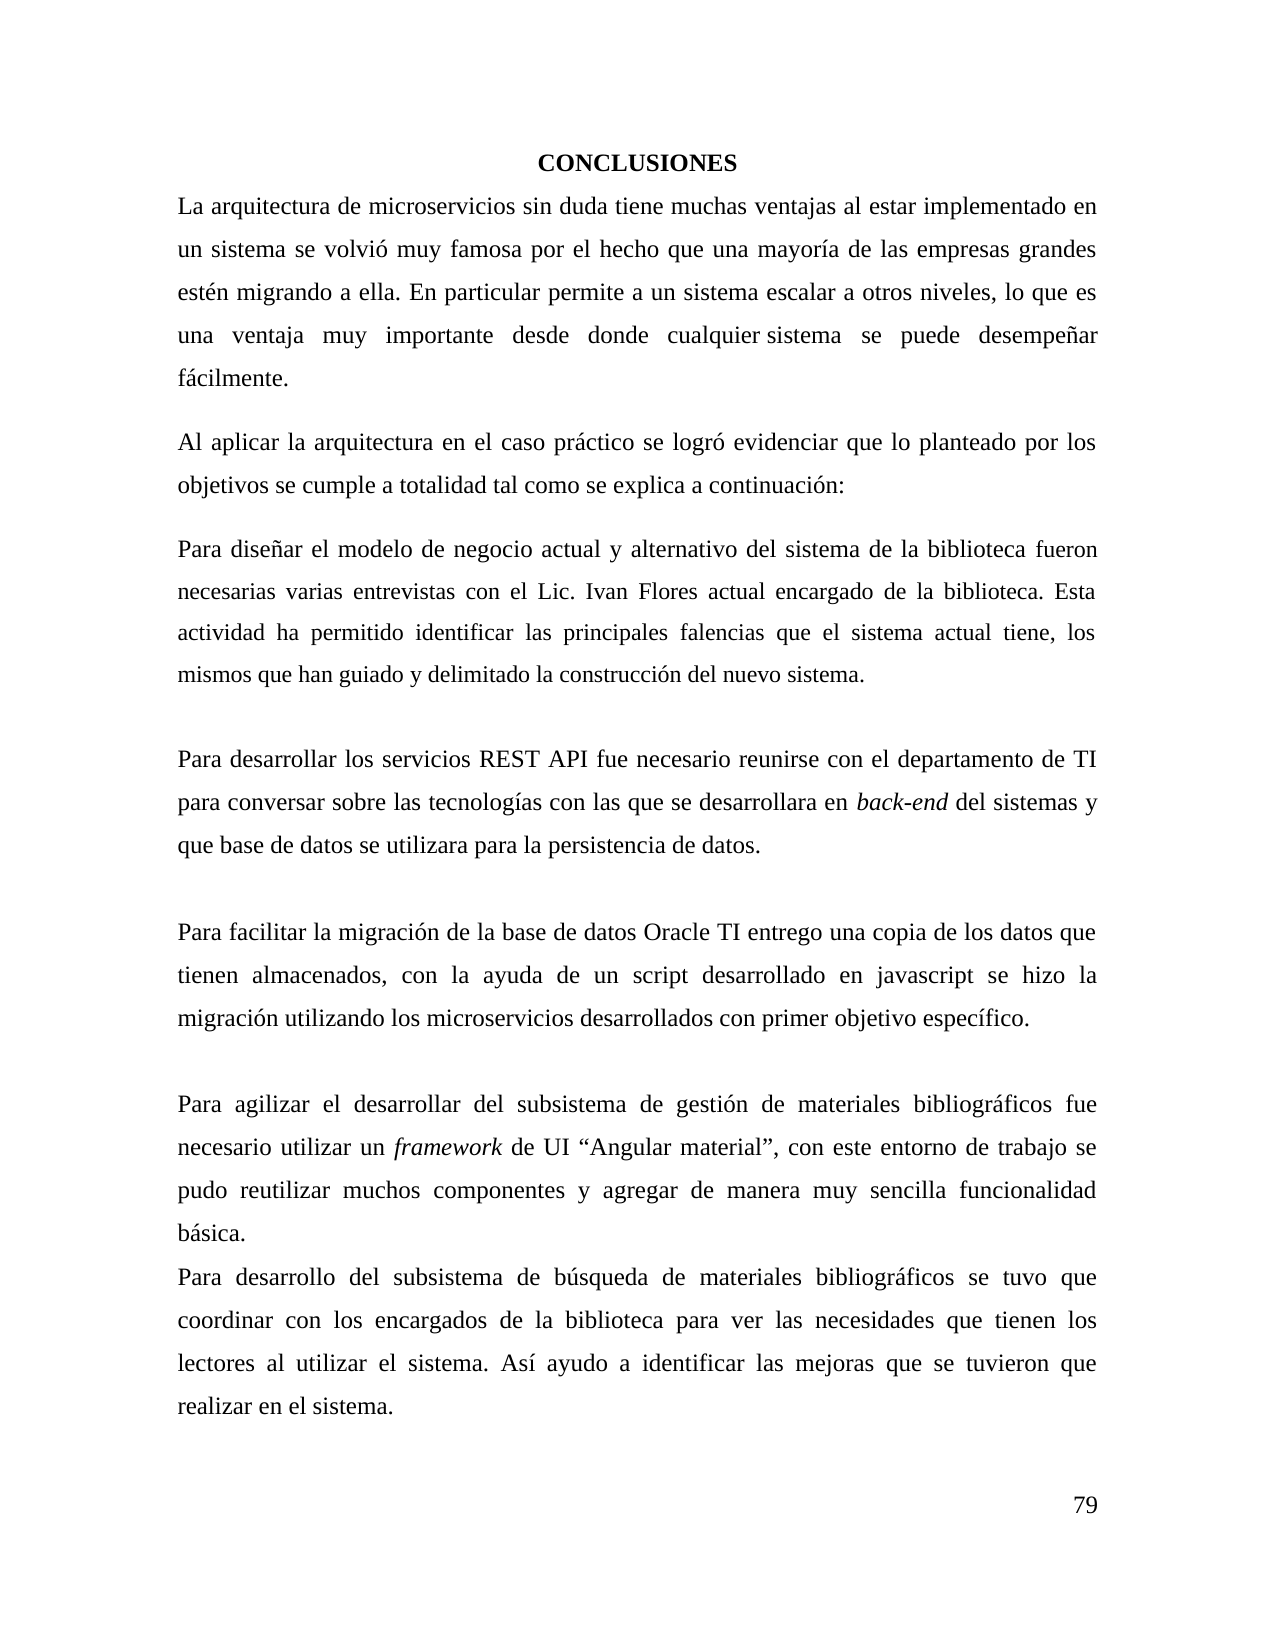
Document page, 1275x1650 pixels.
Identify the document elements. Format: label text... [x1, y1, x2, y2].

text Al aplicar la arquitectura en el caso práctico se logró evidenciar que lo planteado por los objetivos se cumple a totalidad tal como se explica a continuación: [177, 427, 1098, 499]
text Para desarrollo del subsistema de búsqueda de materiales bibliográficos se tuvo que coordinar con los encargados de la biblioteca para ver las necesidades que tienen los lectores al utilizar el sistema. Así ayudo a identificar las mejoras que se tuvieron que realizar en el sistema. [177, 1262, 1098, 1420]
text Para agilizar el desarrollar del subsistema de gestión de materiales bibliográficos fue necesario utilizar un framework de UI “Angular material”, con este entorno de trabajo se pudo reutilizar muchos componentes y agregar de manera muy sencilla funcionalidad básica. [177, 1089, 1098, 1247]
text CONCLUSIONES [177, 148, 1098, 176]
text Para desarrollar los servicios REST API fue necesario reunirse con el departamento de TI para conversar sobre las tecnologías con las que se desarrollara en back-end del sistemas y que base de datos se utilizara para la persistencia de datos. [177, 744, 1098, 859]
text La arquitectura de microservicios sin duda tiene muchas ventajas al estar implementado en un sistema se volvió muy famosa por el hecho que una mayoría de las empresas grandes estén migrando a ella. En particular permite a un sistema escalar a otros niveles, lo que es una ventaja muy importante desde donde cualquier sistema se puede desempeñar fácilmente. [177, 191, 1098, 392]
text Para facilitar la migración de la base de datos Oracle TI entrego una copia de los datos que tienen almacenados, con la ayuda de un script desarrollado en javascript se hizo la migración utilizando los microservicios desarrollados con primer objetivo específico. [177, 917, 1098, 1032]
text Para diseñar el modelo de negocio actual y alternativo del sistema de la biblioteca fueron necesarias varias entrevistas con el Lic. Ivan Flores actual encargado de la biblioteca. Esta actividad ha permitido identificar las principales falencias que el sistema actual tiene, los mismos que han guiado y delimitado la construcción del nuevo sistema. [177, 534, 1098, 687]
